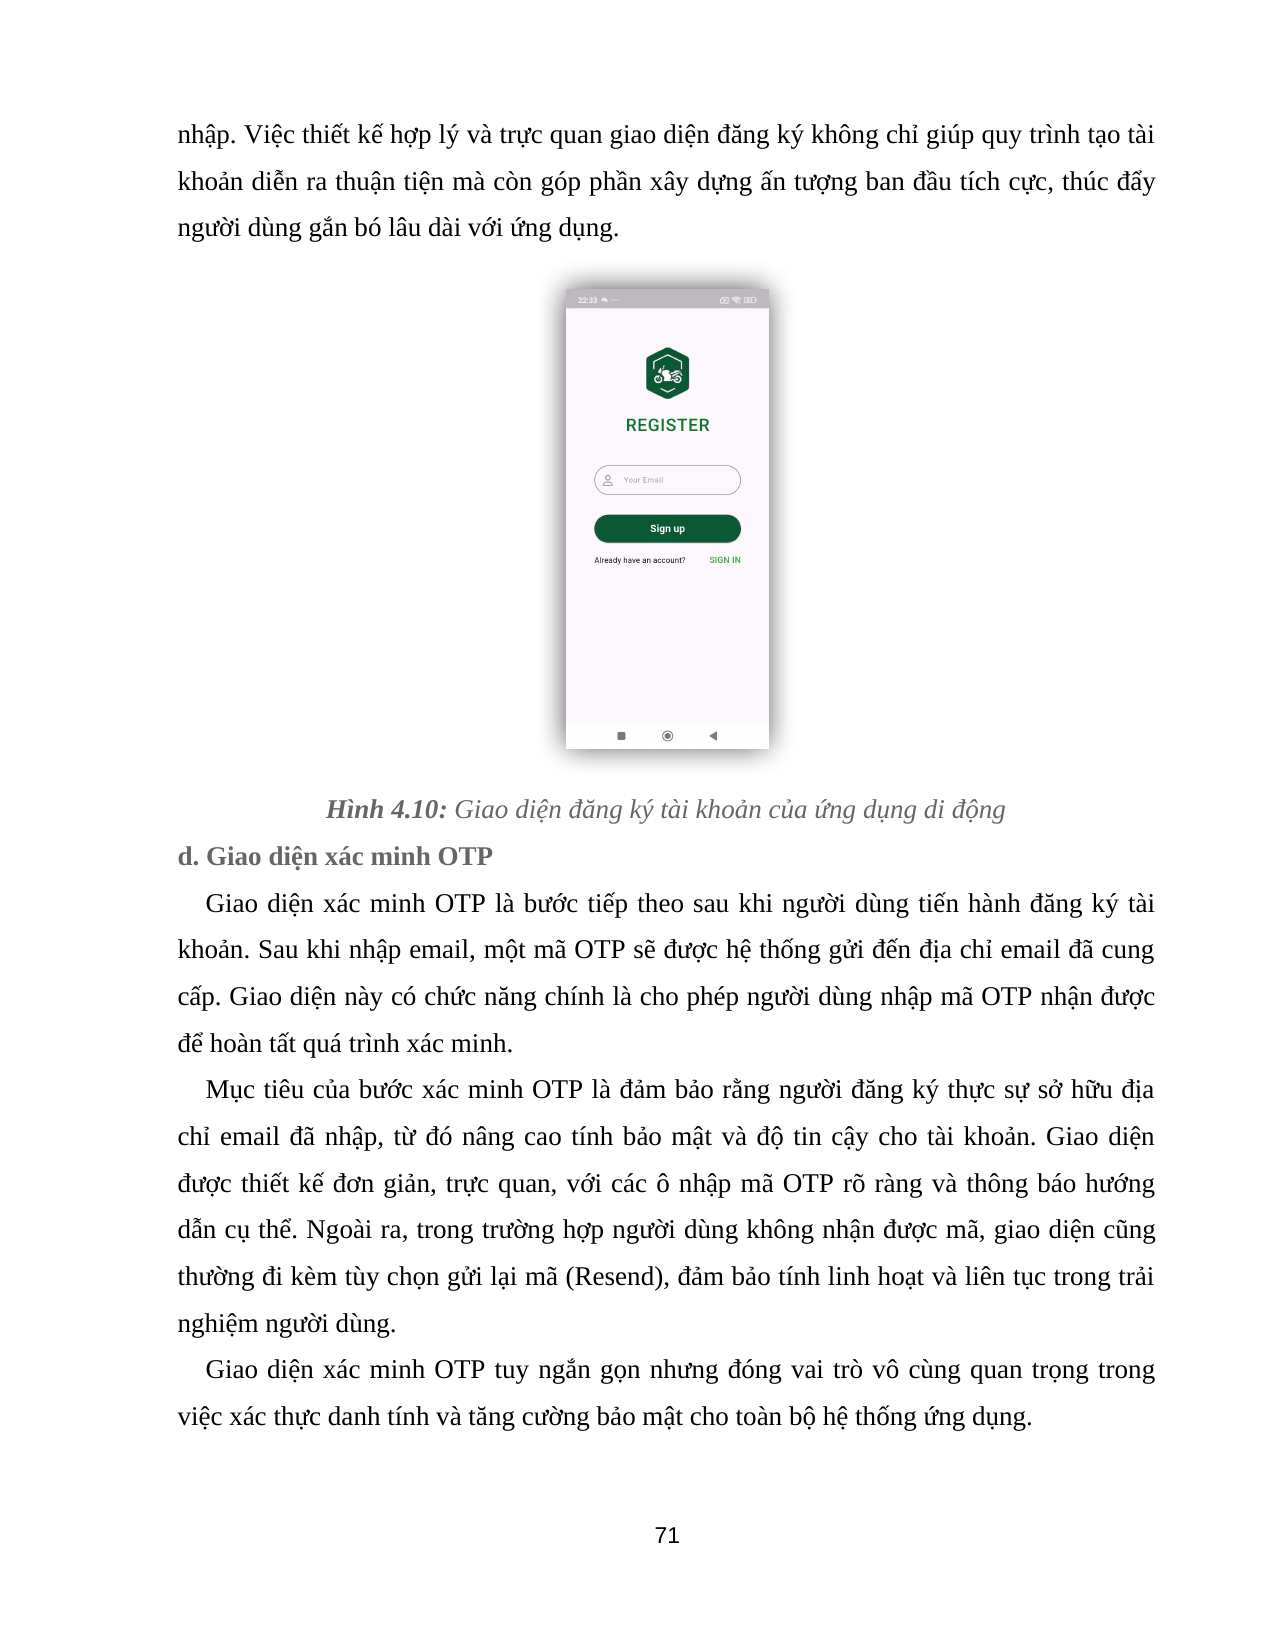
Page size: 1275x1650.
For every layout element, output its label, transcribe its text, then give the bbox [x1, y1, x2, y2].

text Giao diện xác minh OTP tuy ngắn gọn nhưng đóng vai trò vô cùng quan trọng trong việc xác thực danh tính và tăng cường bảo mật cho toàn bộ hệ thống ứng dụng. [177, 1353, 1157, 1431]
text Giao diện xác minh OTP là bước tiếp theo sau khi người dùng tiến hành đăng ký tài khoản. Sau khi nhập email, một mã OTP sẽ được hệ thống gửi đến địa chỉ email đã cung cấp. Giao diện này có chức năng chính là cho phép người dùng nhập mã OTP nhận được để hoàn tất quá trình xác minh. [177, 887, 1157, 1058]
subtitle Hình 4.10: Giao diện đăng ký tài khoản của ứng dụng di động [177, 793, 1157, 824]
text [177, 118, 1157, 243]
subtitle d. Giao diện xác minh OTP [177, 840, 1157, 871]
picture [566, 289, 769, 749]
text Mục tiêu của bước xác minh OTP là đảm bảo rằng người đăng ký thực sự sở hữu địa chỉ email đã nhập, từ đó nâng cao tính bảo mật và độ tin cậy cho tài khoản. Giao diện được thiết kế đơn giản, trực quan, với các ô nhập mã OTP rõ ràng và thông báo hướng dẫn cụ thể. Ngoài ra, trong trường hợp người dùng không nhận được mã, giao diện cũng thường đi kèm tùy chọn gửi lại mã (Resend), đảm bảo tính linh hoạt và liên tục trong trải nghiệm người dùng. [177, 1073, 1157, 1338]
